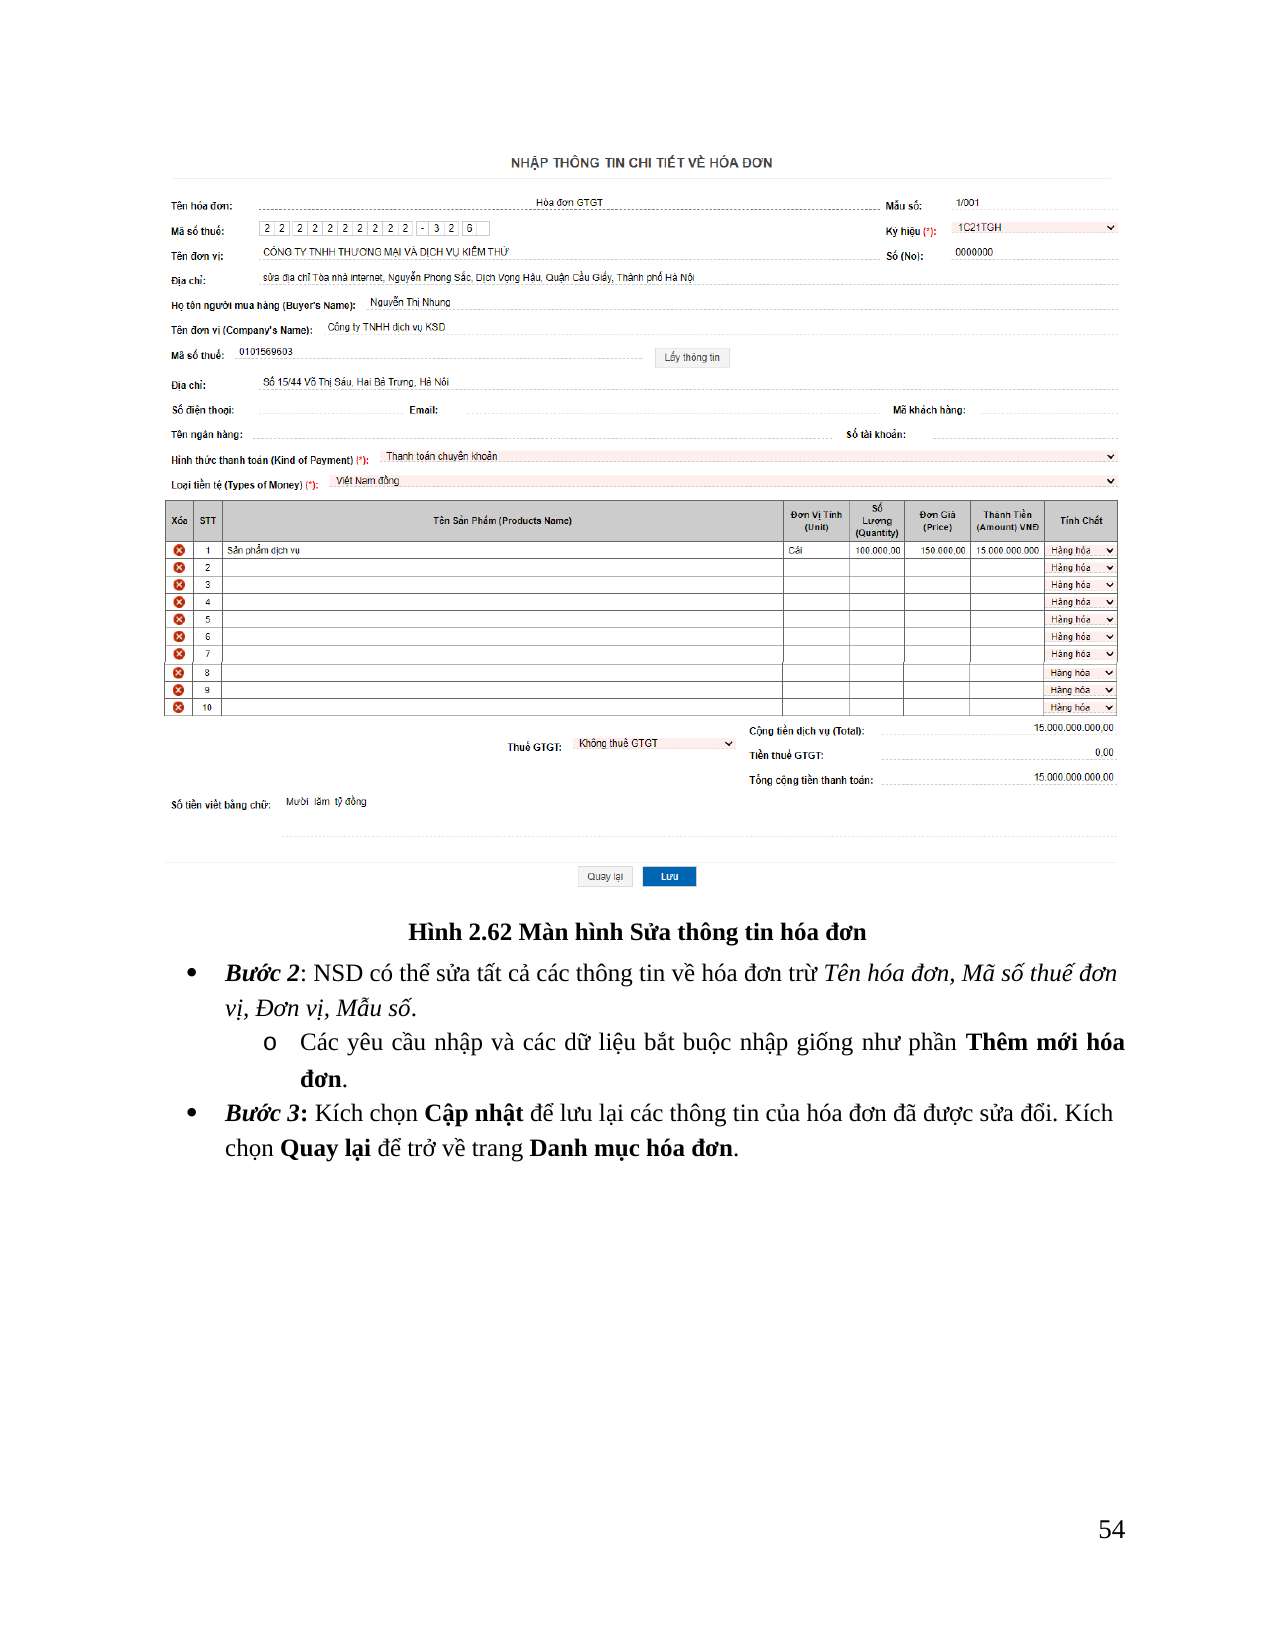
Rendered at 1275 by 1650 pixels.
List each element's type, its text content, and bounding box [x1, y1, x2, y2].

picture [150, 150, 1125, 906]
list Các yêu cầu nhập và các dữ liệu bắt buộc nhập giống như phần Thêm mới hóa đơn. [262, 1027, 1125, 1092]
list Bước 3: Kích chọn Cập nhật để lưu lại các thông tin của hóa đơn đã được sửa đổi. Kích chọn Quay lại để trở về trang Danh mục hóa đơn. [187, 1098, 1125, 1161]
text Hình 2.62 Màn hình Sửa thông tin hóa đơn [150, 917, 1125, 946]
list Bước 2: NSD có thể sửa tất cả các thông tin về hóa đơn trừ Tên hóa đơn, Mã số thuế đơn vị, Đơn vị, Mẫu số. [187, 958, 1125, 1021]
